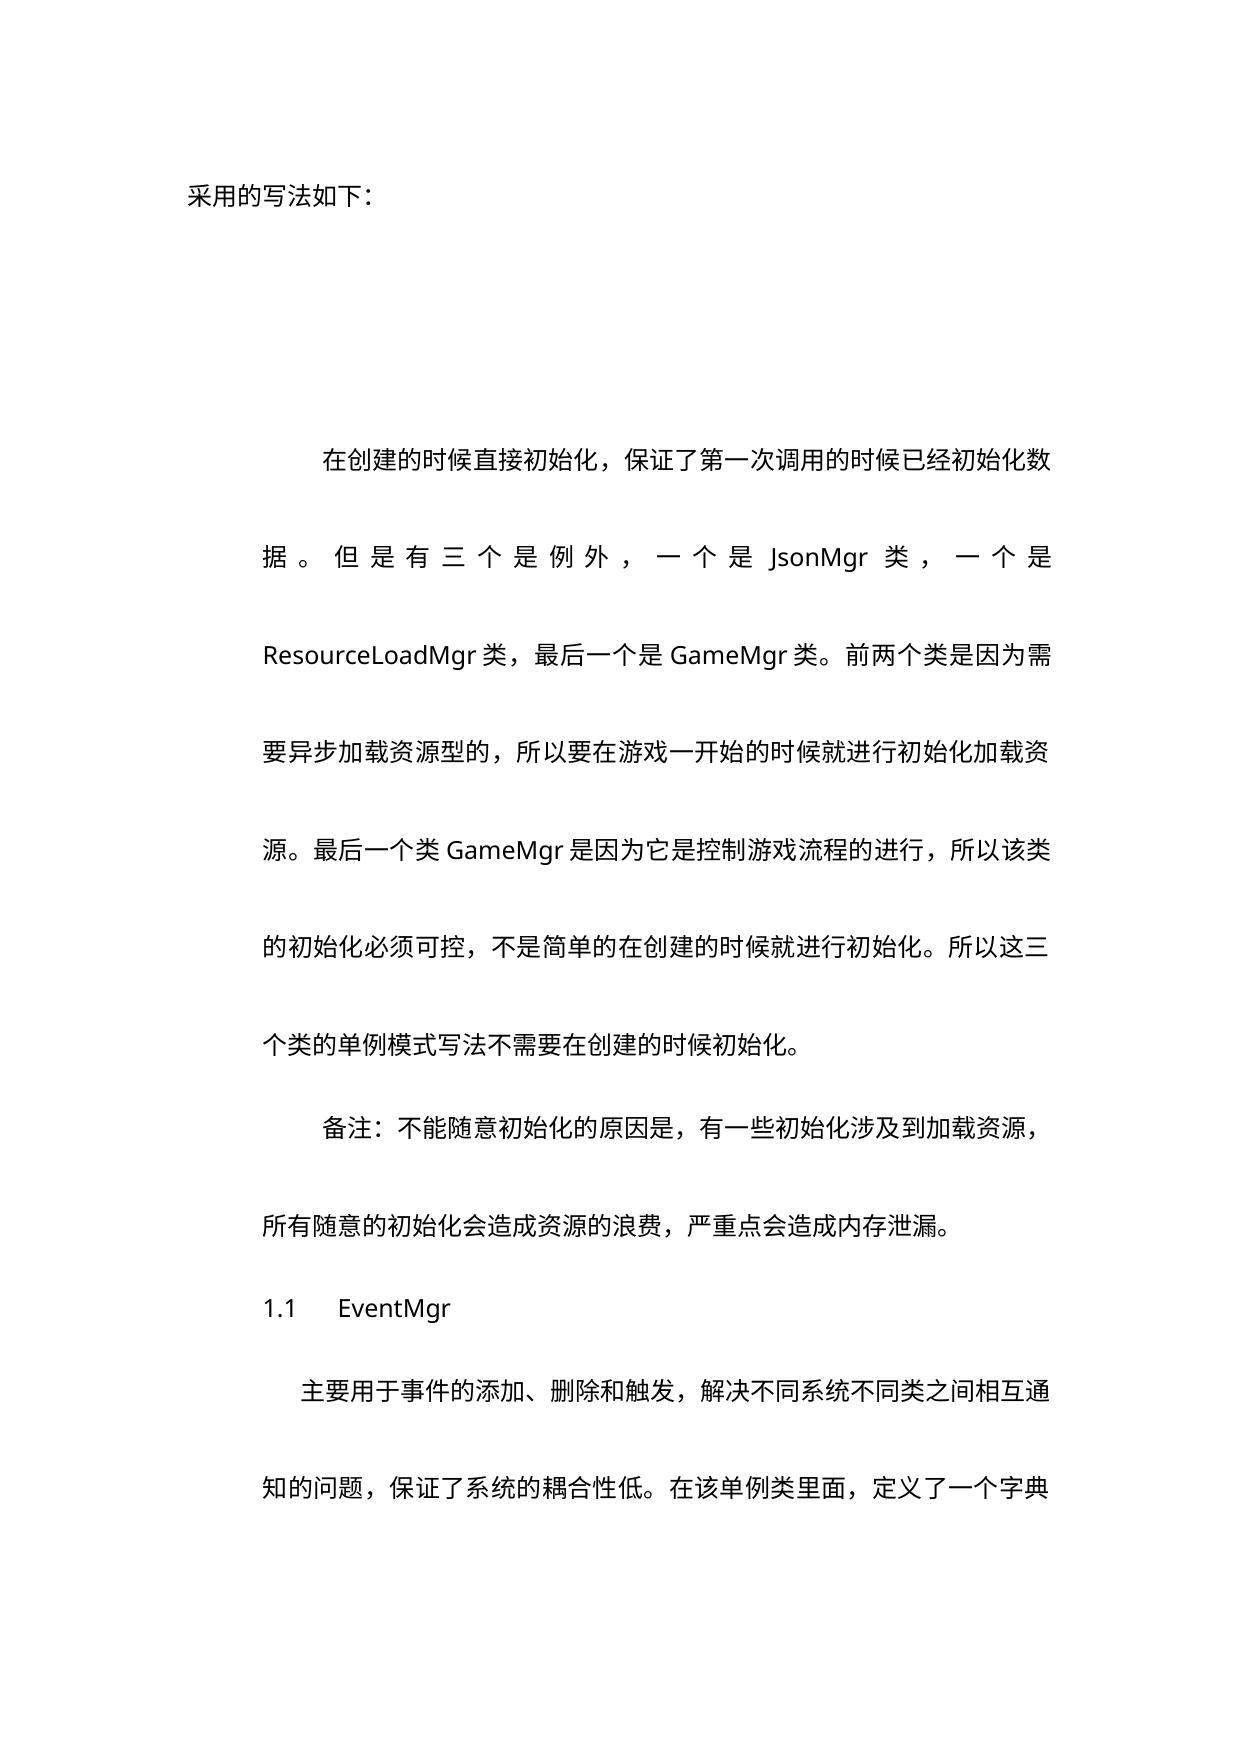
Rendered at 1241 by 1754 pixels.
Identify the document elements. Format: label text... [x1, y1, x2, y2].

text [187, 162, 1053, 227]
list EventMgr [262, 1275, 1053, 1340]
list 在创建的时候直接初始化，保证了第一次调用的时候已经初始化数据。但是有三个是例外，一个是JsonMgr类，一个是ResourceLoadMgr类，最后一个是GameMgr类。前两个类是因为需要异步加载资源型的，所以要在游戏一开始的时候就进行初始化加载资源。最后一个类GameMgr是因为它是控制游戏流程的进行，所以该类的初始化必须可控，不是简单的在创建的时候就进行初始化。所以这三个类的单例模式写法不需要在创建的时候初始化。 [262, 426, 1053, 1076]
list 备注：不能随意初始化的原因是，有一些初始化涉及到加载资源，所有随意的初始化会造成资源的浪费，严重点会造成内存泄漏。 [262, 1094, 1053, 1257]
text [262, 1357, 1053, 1519]
